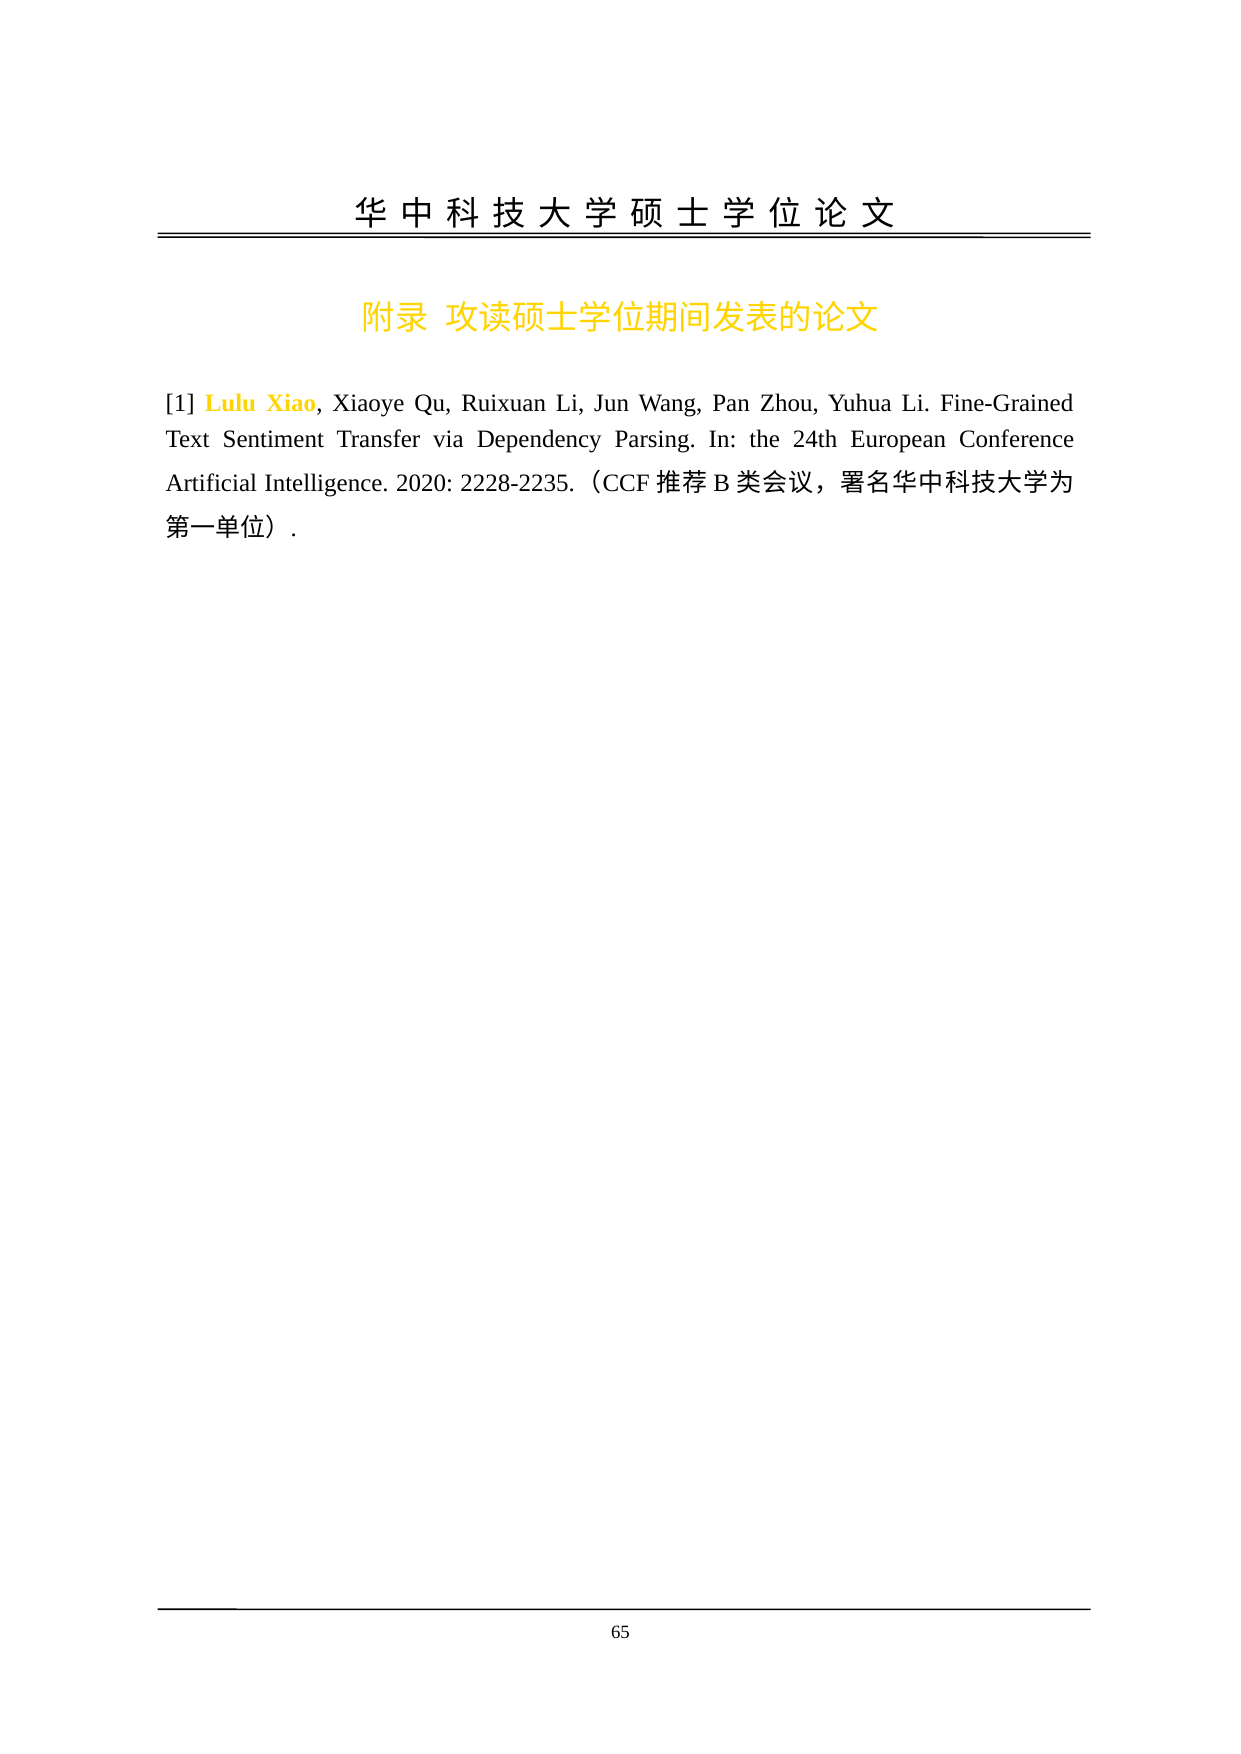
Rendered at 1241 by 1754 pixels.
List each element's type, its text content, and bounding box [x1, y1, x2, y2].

subtitle 附录 攻读硕士学位期间发表的论文 [165, 291, 1075, 339]
text [1] Lulu Xiao, Xiaoye Qu, Ruixuan Li, Jun Wang, Pan Zhou, Yuhua Li. Fine-Grained Text Sentiment Transfer via Dependency Parsing. In: the 24th European Conference Artificial Intelligence. 2020: 2228-2235.（CCF推荐B类会议，署名华中科技大学为第一单位）. [165, 388, 1075, 544]
